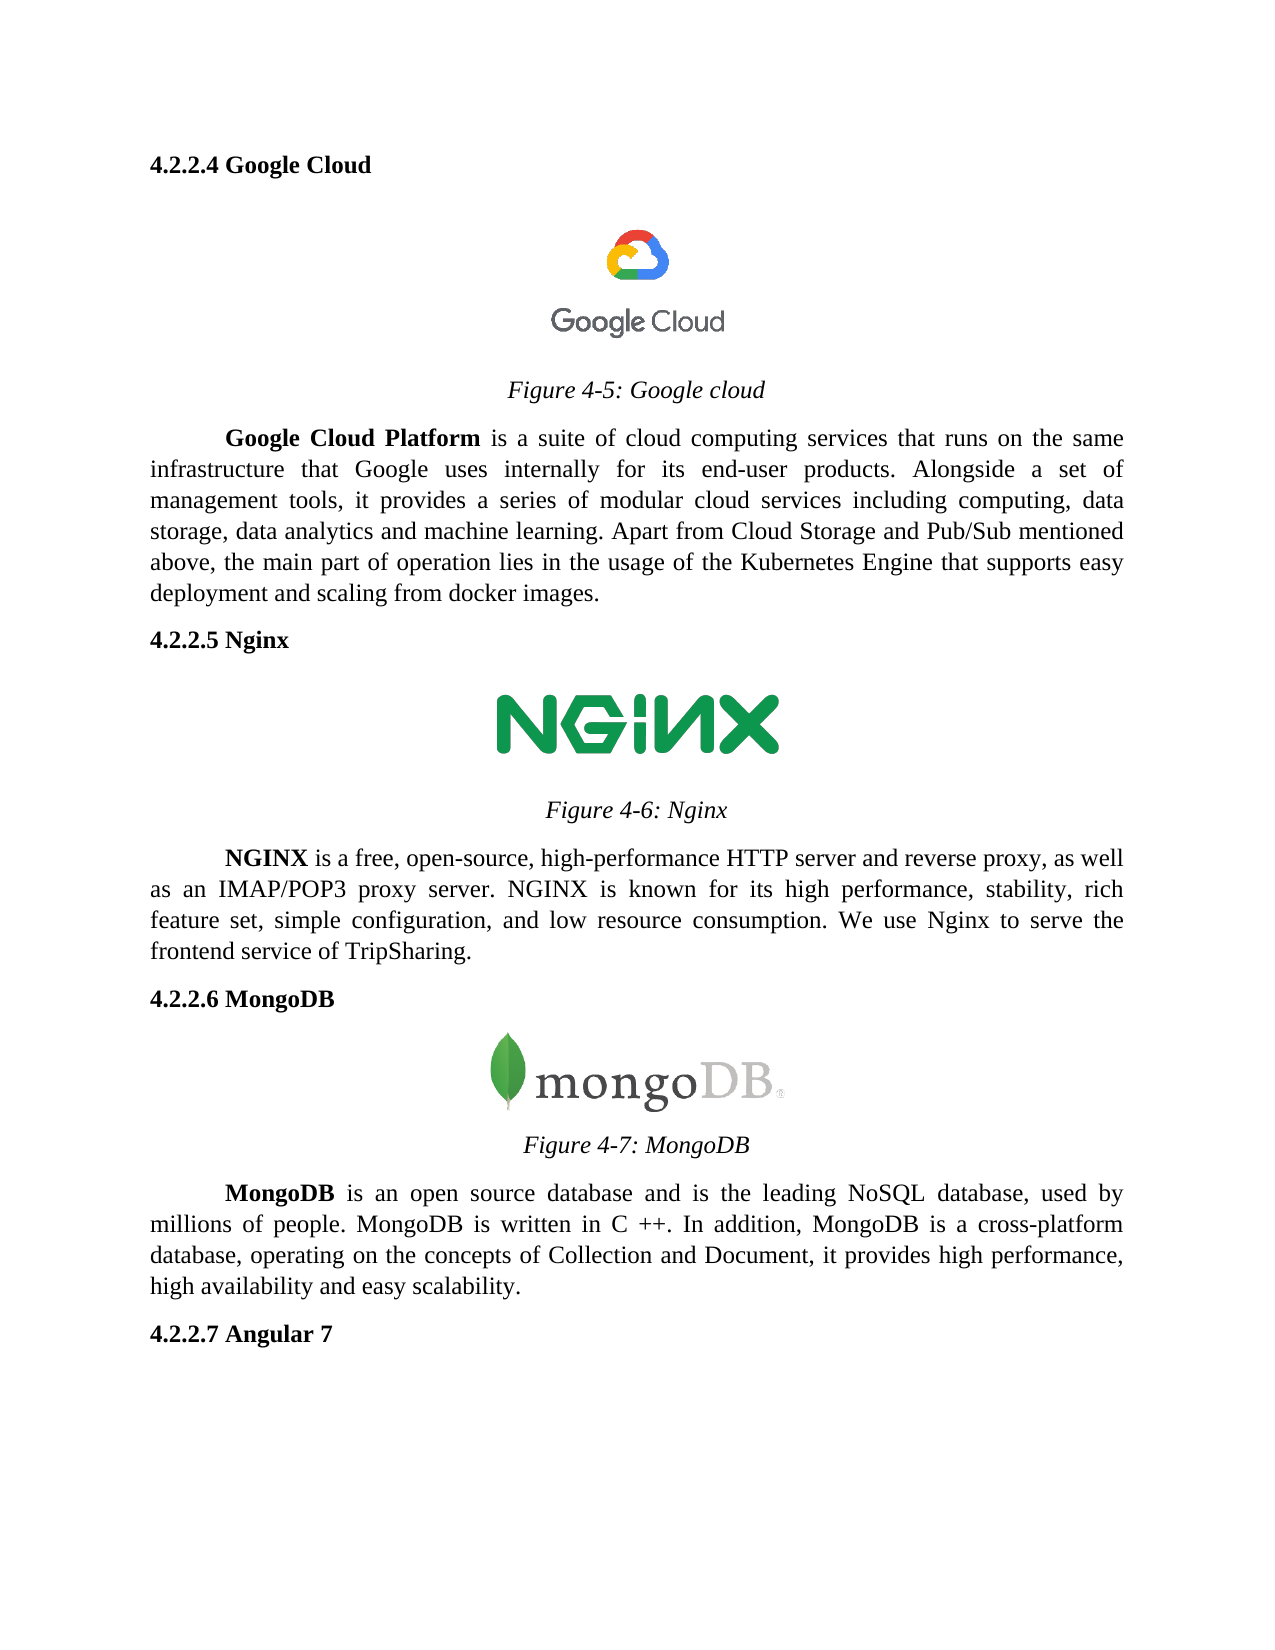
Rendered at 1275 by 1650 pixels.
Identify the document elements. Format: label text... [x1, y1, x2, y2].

text Figure 4-5: Google cloud [150, 375, 1125, 404]
text NGINX is a free, open-source, high-performance HTTP server and reverse proxy, as well as an IMAP/POP3 proxy server. NGINX is known for its high performance, stability, rich feature set, simple configuration, and low resource consumption. We use Nginx to serve the frontend service of TripSharing. [150, 843, 1125, 965]
text 4.2.2.4 Google Cloud [150, 150, 1125, 179]
picture [490, 1031, 785, 1112]
text MongoDB is an open source database and is the leading NoSQL database, used by millions of people. MongoDB is written in C ++. In addition, MongoDB is a cross-platform database, operating on the concepts of Collection and Document, it provides high performance, high availability and easy scalability. [150, 1178, 1125, 1300]
text 4.2.2.7 Angular 7 [150, 1319, 1125, 1347]
text Figure 4-7: MongoDB [150, 1130, 1125, 1159]
picture [483, 673, 792, 777]
picture [528, 197, 747, 356]
text Google Cloud Platform is a suite of cloud computing services that runs on the same infrastructure that Google uses internally for its end-user products. Alongside a set of management tools, it provides a series of modular cloud services including computing, data storage, data analytics and machine learning. Apart from Cloud Storage and Pub/Sub mentioned above, the main part of operation lies in the usage of the Kubernetes Engine that supports easy deployment and scaling from docker images. [150, 423, 1125, 607]
text 4.2.2.5 Nginx [150, 626, 1125, 654]
text Figure 4-6: Nginx [150, 795, 1125, 824]
text 4.2.2.6 MongoDB [150, 984, 1125, 1013]
